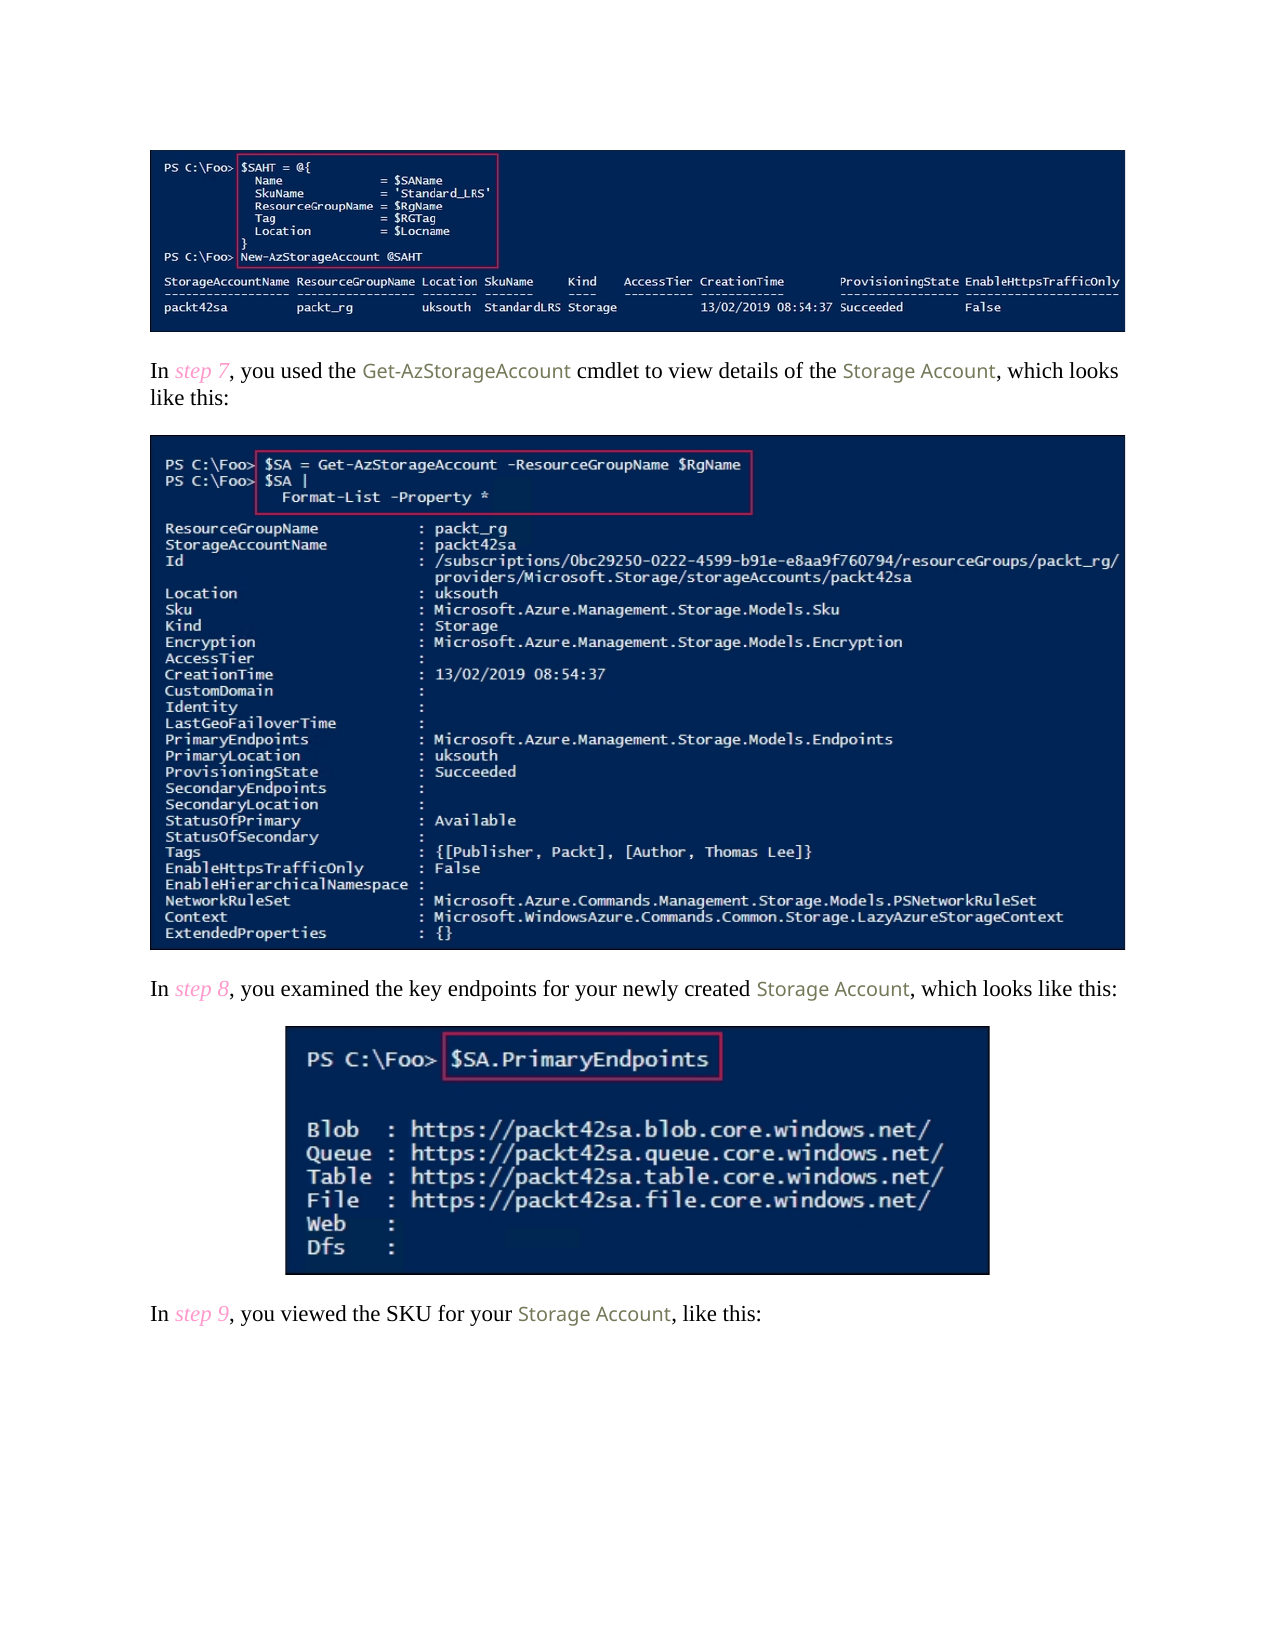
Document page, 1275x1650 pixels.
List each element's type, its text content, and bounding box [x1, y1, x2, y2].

picture [150, 150, 1125, 332]
picture [285, 1026, 990, 1275]
text In step 8, you examined the key endpoints for your newly created Storage Account, which looks like this: [150, 975, 1125, 1002]
text In step 7, you used the Get-AzStorageAccount cmdlet to view details of the Storage Account, which looks like this: [150, 357, 1125, 411]
text In step 9, you viewed the SKU for your Storage Account, like this: [150, 1300, 1125, 1327]
picture [150, 435, 1125, 950]
